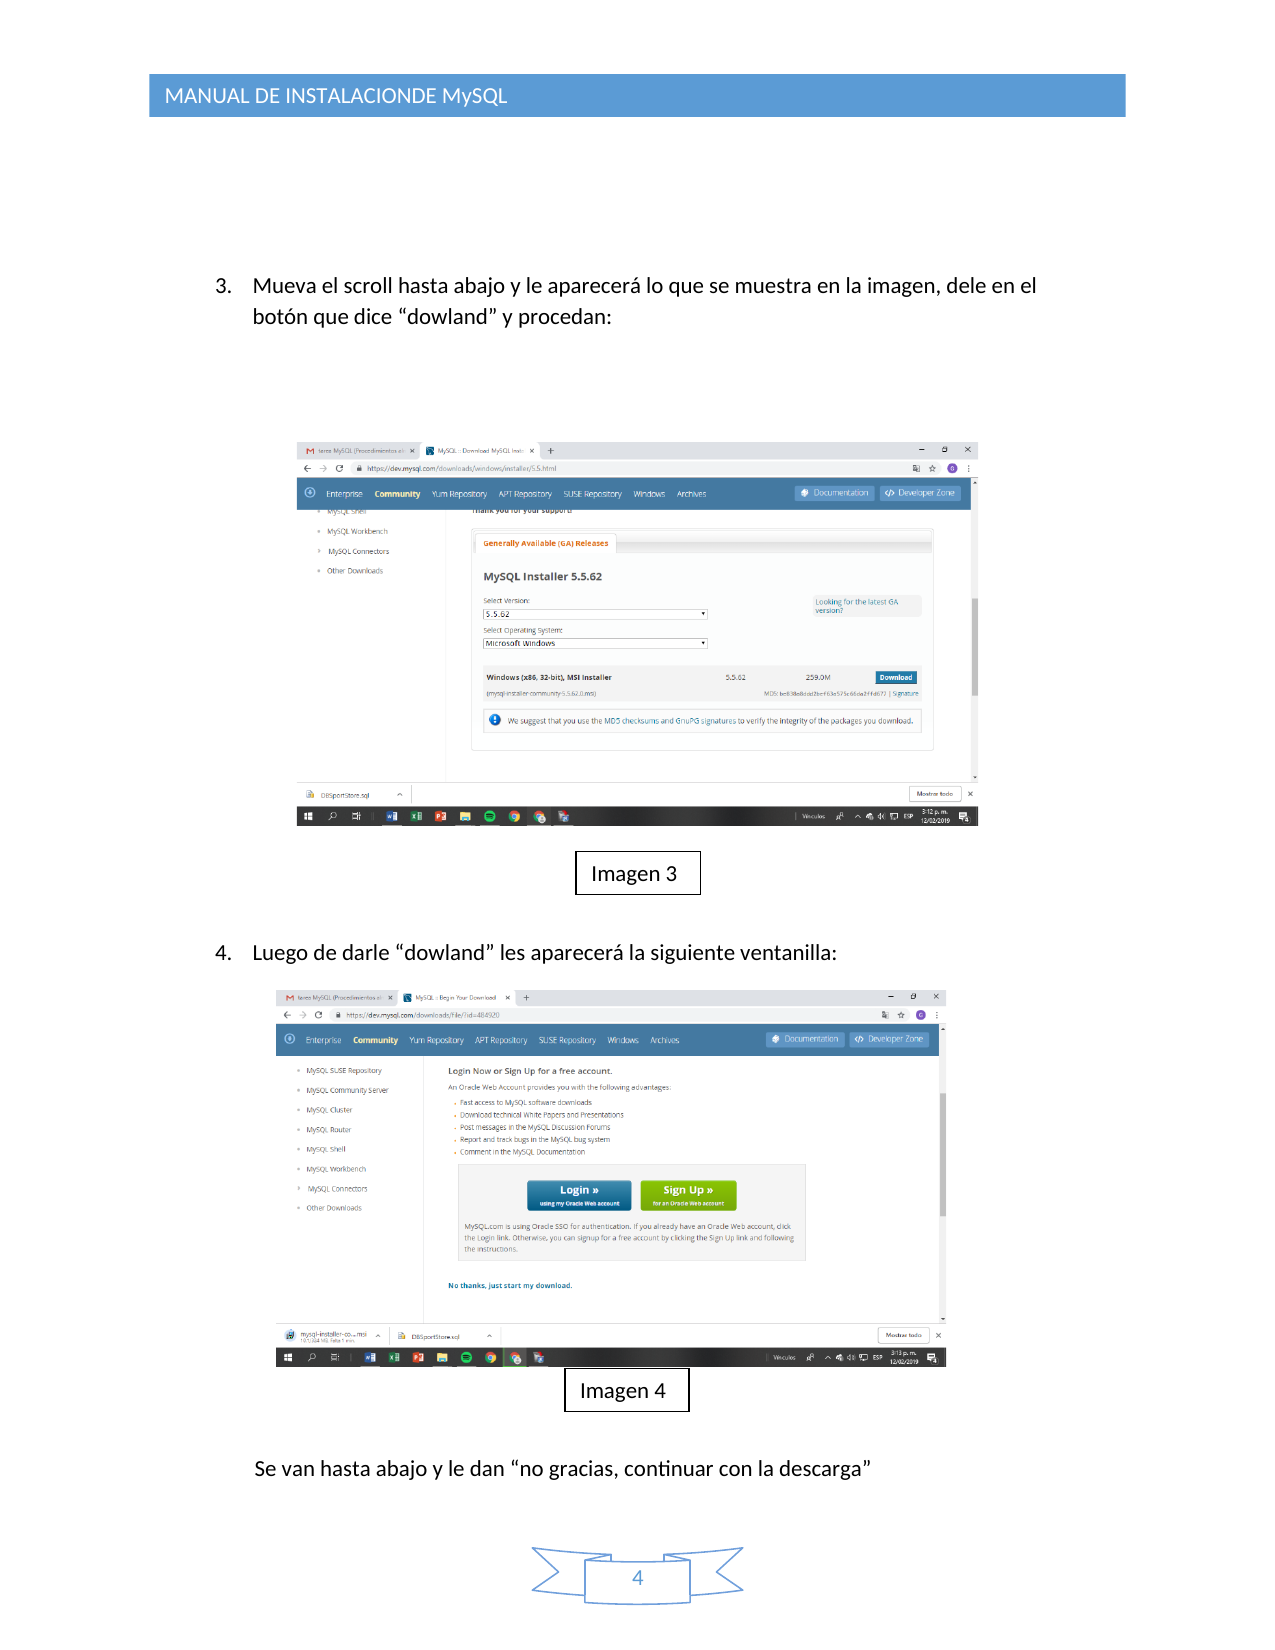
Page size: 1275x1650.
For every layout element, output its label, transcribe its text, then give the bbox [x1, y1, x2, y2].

list Mueva el scroll hasta abajo y le aparecerá lo que se muestra en la imagen, dele en el botón que dice “dowland” y procedan: [215, 272, 1098, 330]
picture [276, 990, 947, 1367]
text Se van hasta abajo y le dan “no gracias, continuar con la descarga” [177, 1454, 1098, 1482]
list Luego de darle “dowland” les aparecerá la siguiente ventanilla: [215, 938, 1098, 966]
picture [296, 442, 979, 826]
